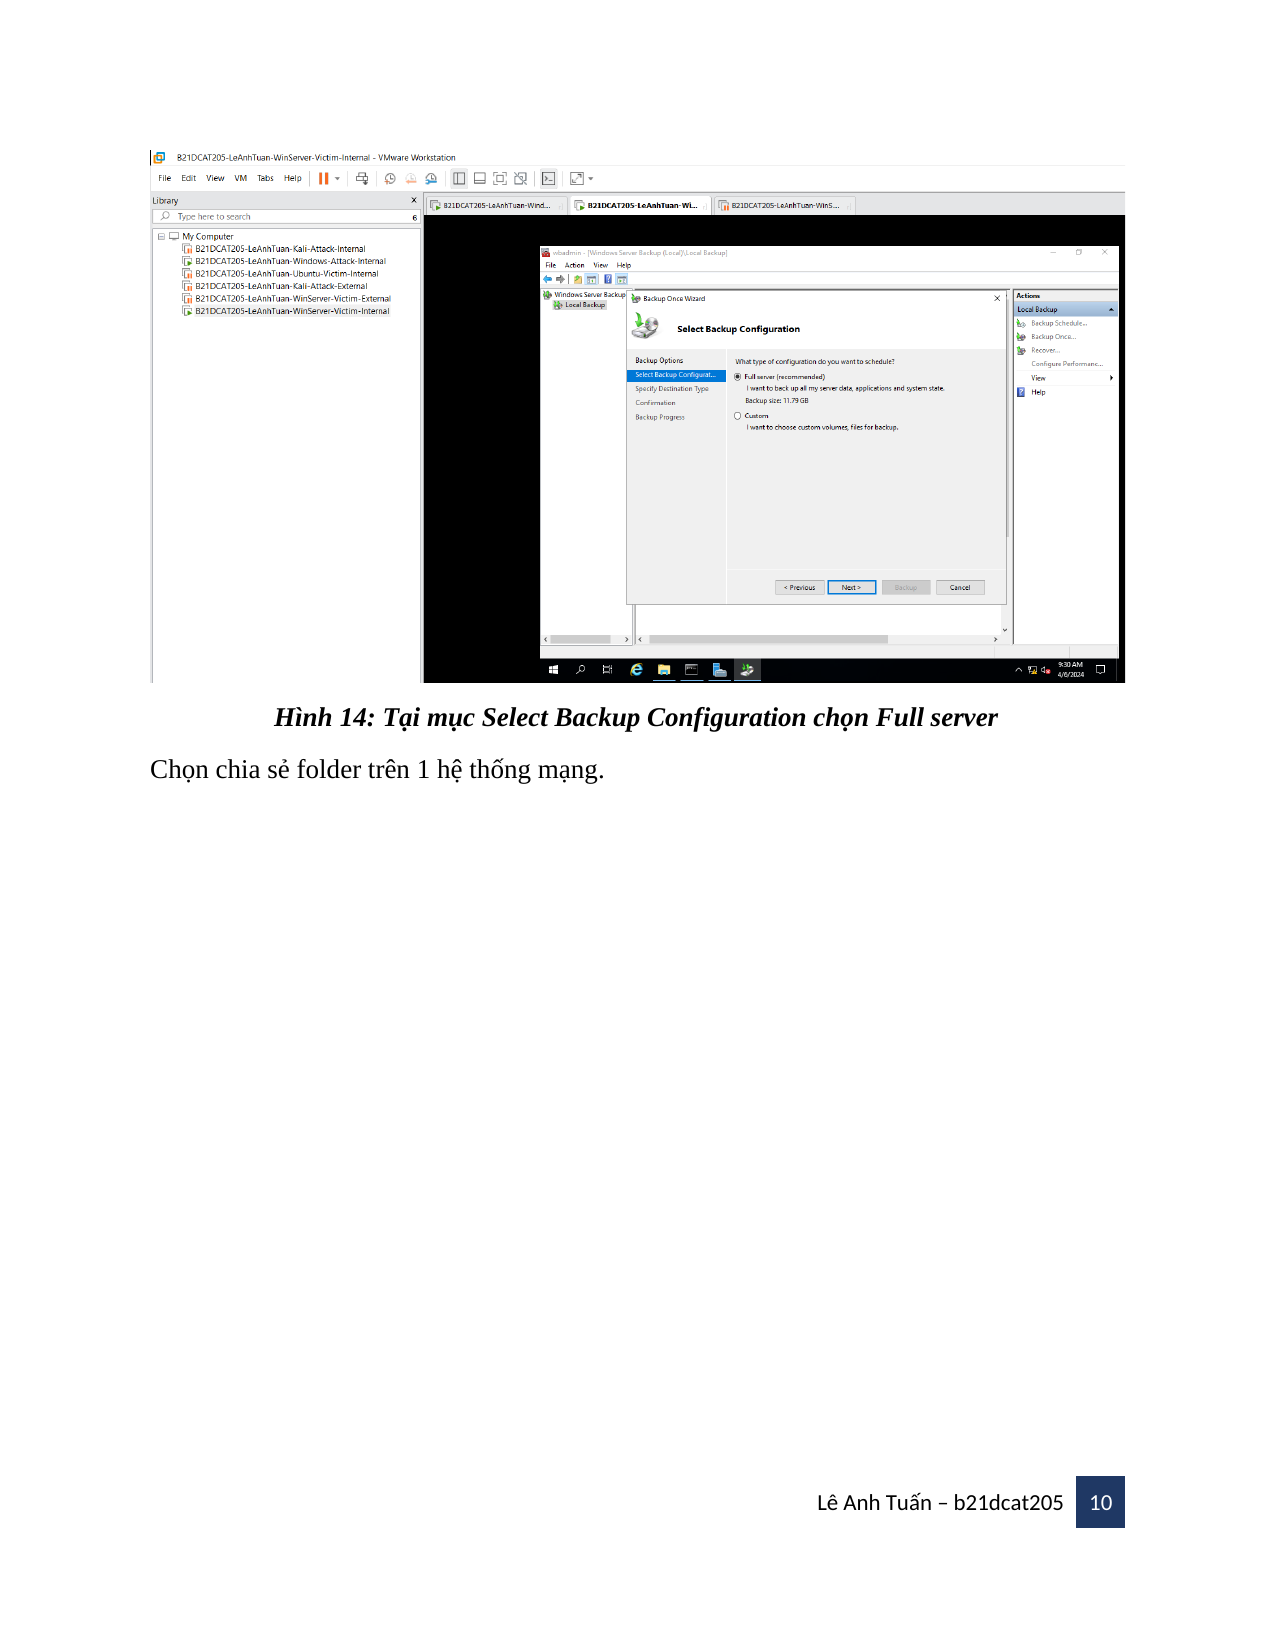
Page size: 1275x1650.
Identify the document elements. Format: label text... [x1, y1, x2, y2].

list Chọn chia sẻ folder trên 1 hệ thống mạng. [150, 753, 1125, 785]
text Hình 14: Tại mục Select Backup Configuration chọn Full server [150, 702, 1125, 733]
picture [150, 150, 1125, 683]
